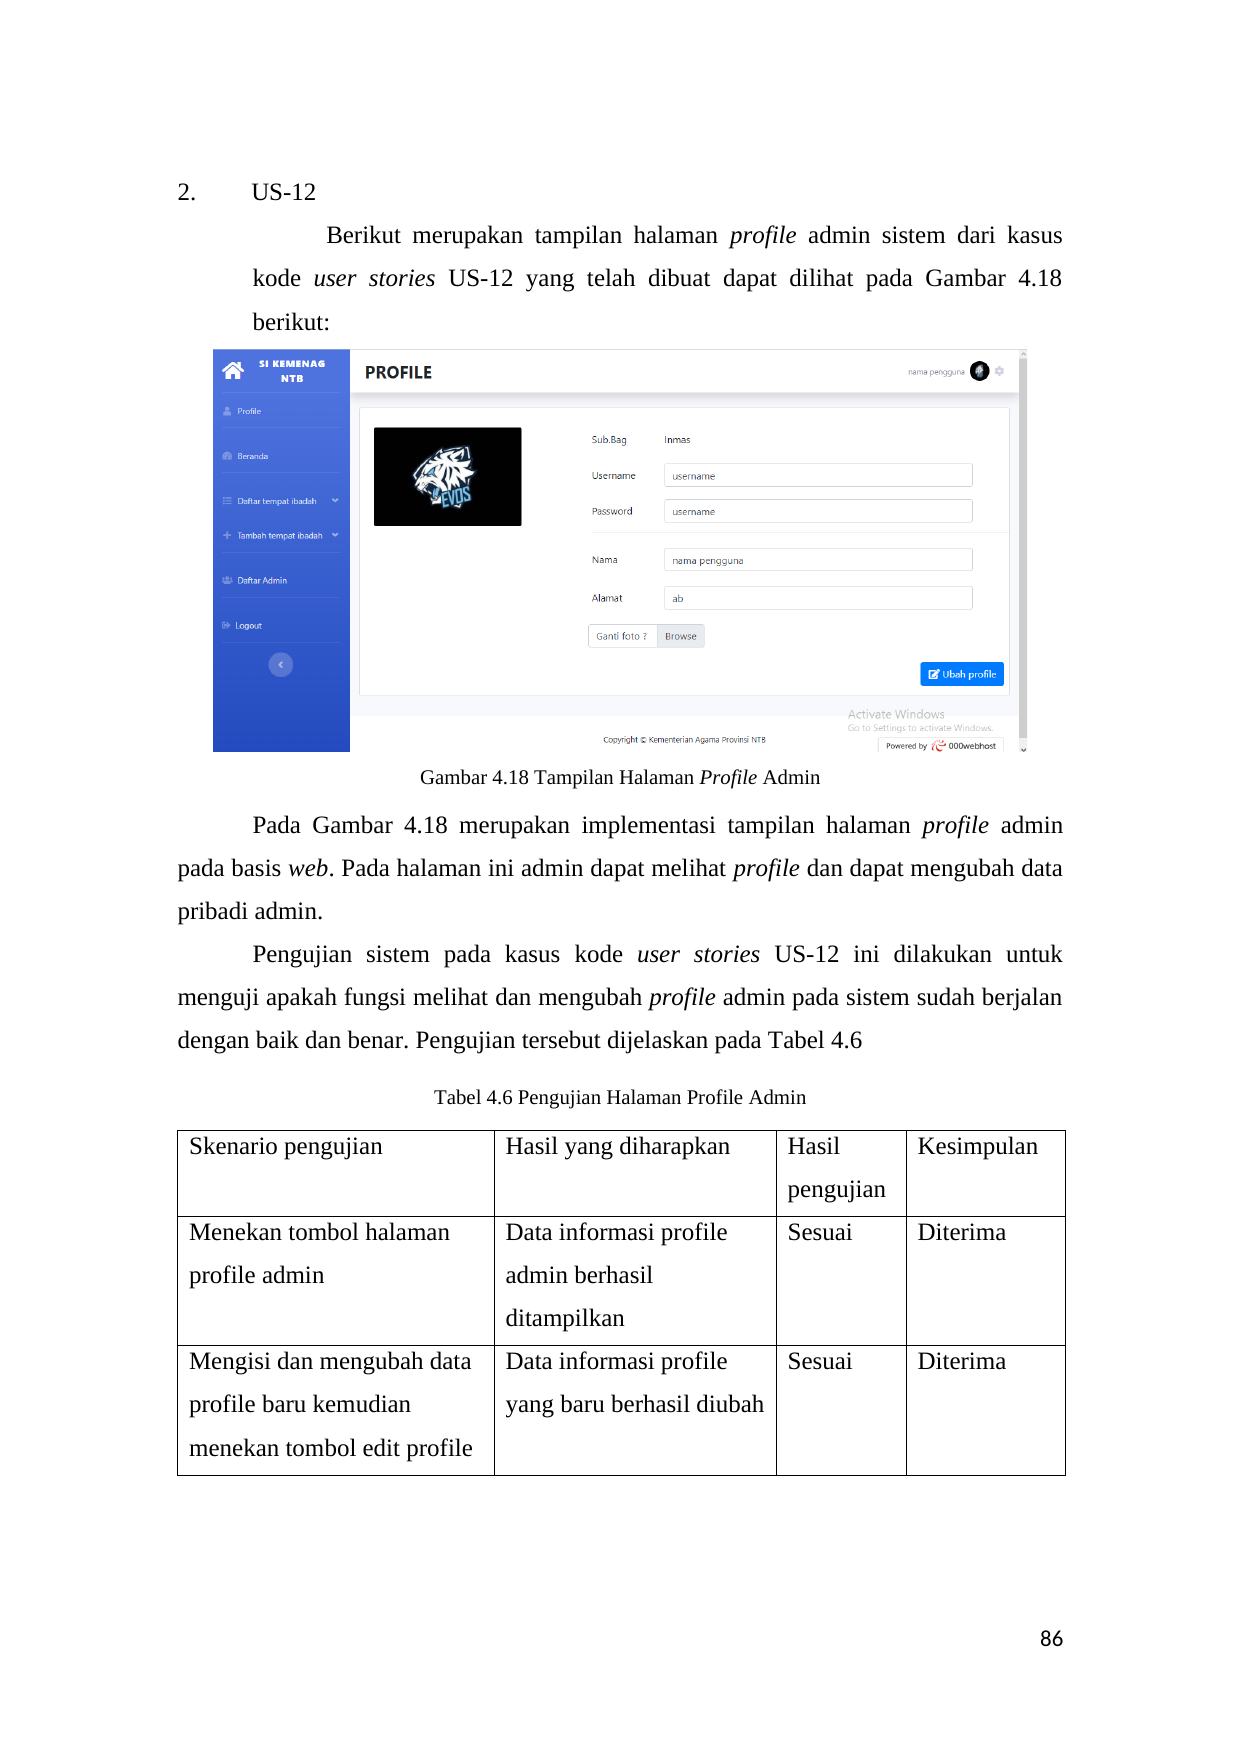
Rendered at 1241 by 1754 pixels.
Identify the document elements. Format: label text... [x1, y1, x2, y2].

text Berikut merupakan tampilan halaman profile admin sistem dari kasus kode user stories US-12 yang telah dibuat dapat dilihat pada Gambar 4.18 berikut: [252, 220, 1063, 335]
table_header Hasil yang diharapkan [495, 1131, 776, 1216]
table_cell Diterima [907, 1346, 1065, 1474]
table_header Hasil pengujian [777, 1131, 906, 1216]
table_cell Mengisi dan mengubah data profile baru kemudian menekan tombol edit profile [178, 1346, 494, 1474]
list Pengujian sistem pada kasus kode user stories US-12 ini dilakukan untuk menguji apakah fungsi melihat dan mengubah profile admin pada sistem sudah berjalan dengan baik dan benar. Pengujian tersebut dijelaskan pada Tabel 4.6 [177, 939, 1063, 1054]
text Gambar 4.18 Tampilan Halaman Profile Admin [177, 765, 1063, 789]
picture [213, 349, 1028, 752]
table_cell Sesuai [777, 1346, 906, 1474]
table_cell Menekan tombol halaman profile admin [178, 1217, 494, 1345]
list US-12 [177, 177, 1063, 206]
list Pada Gambar 4.18 merupakan implementasi tampilan halaman profile admin pada basis web. Pada halaman ini admin dapat melihat profile dan dapat mengubah data pribadi admin. [177, 810, 1063, 925]
table_cell Sesuai [777, 1217, 906, 1345]
table_cell Data informasi profile yang baru berhasil diubah [495, 1346, 776, 1474]
table_header Skenario pengujian [178, 1131, 494, 1216]
table_cell Data informasi profile admin berhasil ditampilkan [495, 1217, 776, 1345]
text Tabel 4.6 Pengujian Halaman Profile Admin [177, 1085, 1063, 1109]
table_header Kesimpulan [907, 1131, 1065, 1216]
table_cell Diterima [907, 1217, 1065, 1345]
